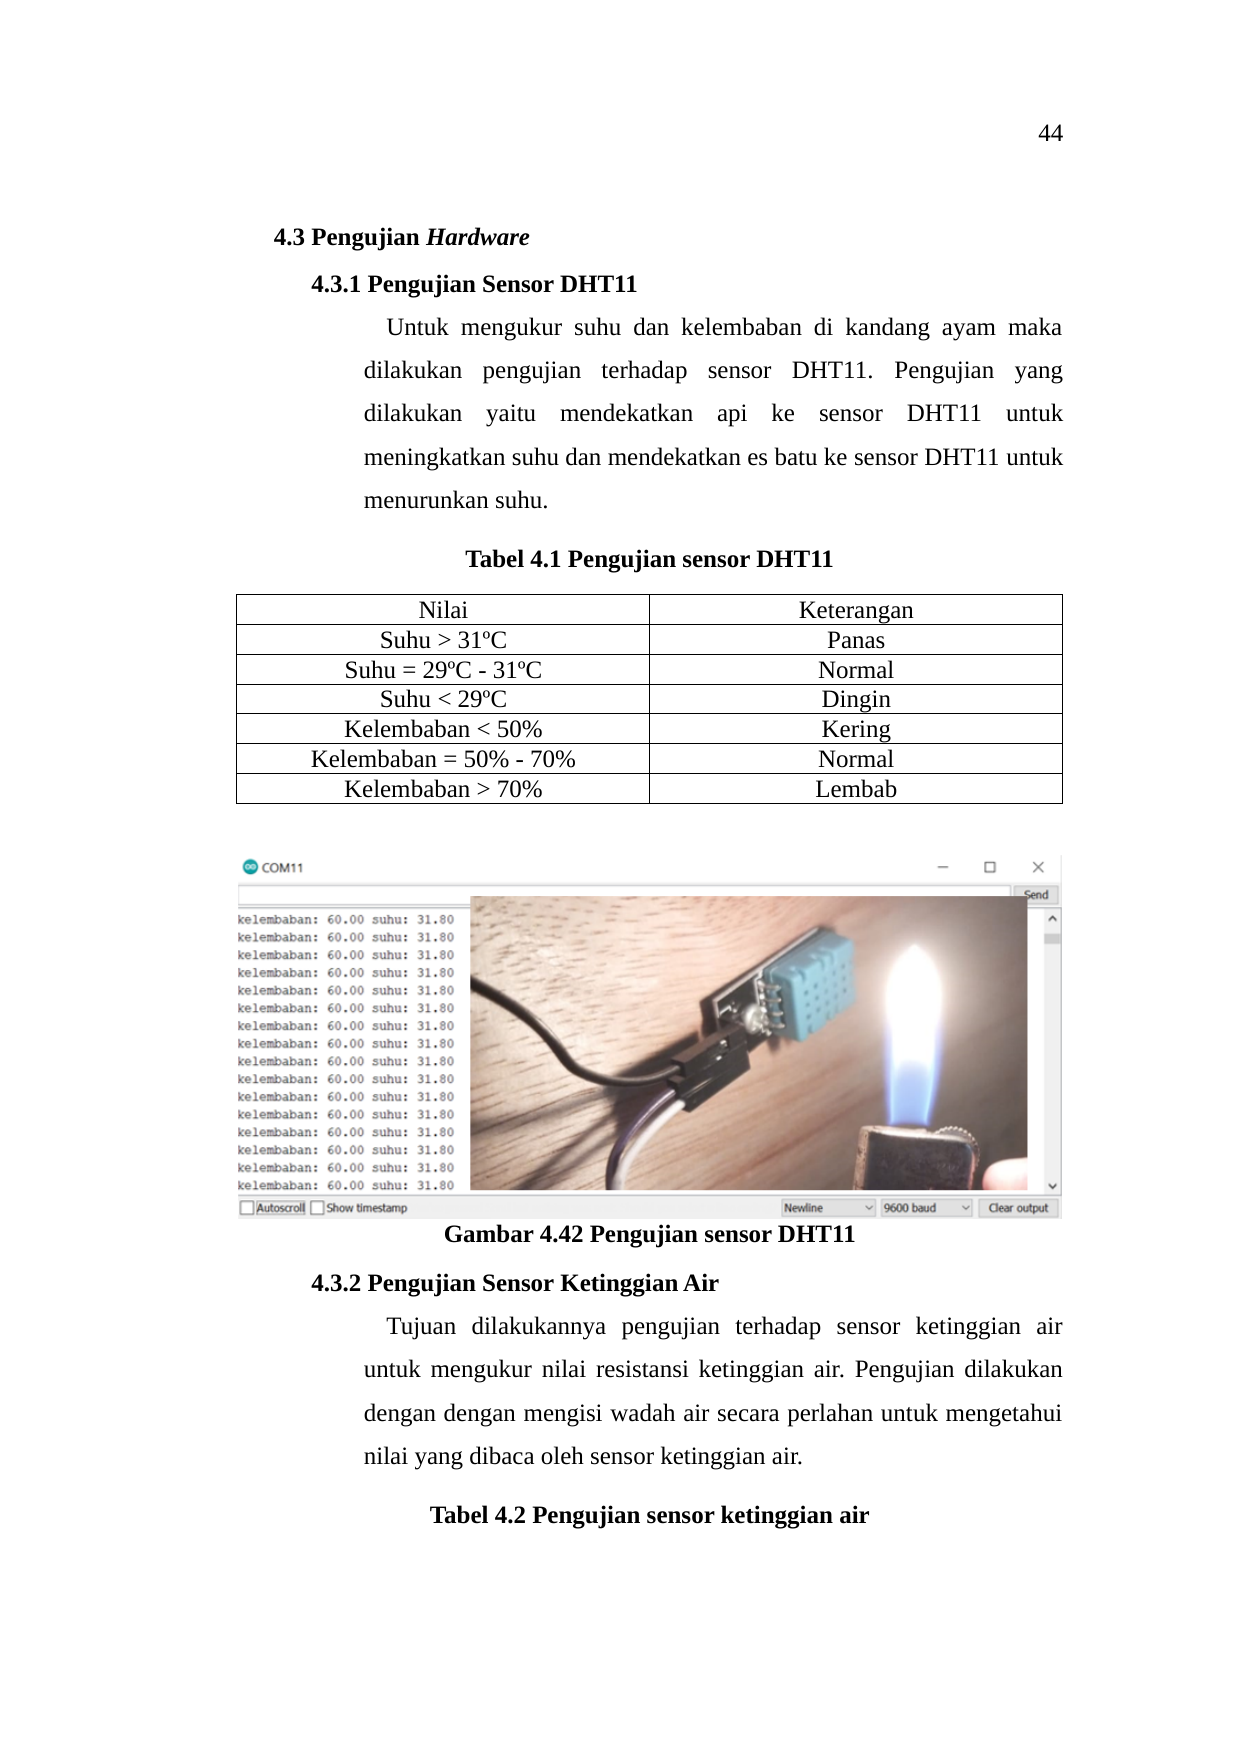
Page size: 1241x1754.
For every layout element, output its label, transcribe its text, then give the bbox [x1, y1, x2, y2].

table_cell Lembab [650, 774, 1062, 803]
text Tujuan dilakukannya pengujian terhadap sensor ketinggian air untuk mengukur nilai resistansi ketinggian air. Pengujian dilakukan dengan dengan mengisi wadah air secara perlahan untuk mengetahui nilai yang dibaca oleh sensor ketinggian air. [364, 1311, 1063, 1469]
table_header Nilai [237, 595, 649, 624]
table_cell Dingin [650, 685, 1062, 713]
table_cell Kelembaban = 50% - 70% [237, 744, 649, 773]
table_cell Normal [650, 655, 1062, 683]
text Tabel 4.2 Pengujian sensor ketinggian air [236, 1501, 1063, 1529]
table_cell Suhu < 29ºC [237, 685, 649, 713]
subtitle Pengujian Sensor DHT11 [311, 269, 1063, 298]
table_cell Kelembaban < 50% [237, 714, 649, 743]
text Untuk mengukur suhu dan kelembaban di kandang ayam maka dilakukan pengujian terhadap sensor DHT11. Pengujian yang dilakukan yaitu mendekatkan api ke sensor DHT11 untuk meningkatkan suhu dan mendekatkan es batu ke sensor DHT11 untuk menurunkan suhu. [364, 312, 1063, 513]
table_cell Panas [650, 625, 1062, 654]
subtitle Pengujian Hardware [274, 222, 1063, 251]
subtitle Pengujian Sensor Ketinggian Air [311, 1268, 1063, 1297]
table_header Keterangan [650, 595, 1062, 624]
text Tabel 4.1 Pengujian sensor DHT11 [236, 544, 1063, 573]
table_cell Kelembaban > 70% [237, 774, 649, 803]
table_cell Suhu = 29ºC - 31ºC [237, 655, 649, 683]
table_cell Suhu > 31ºC [237, 625, 649, 654]
table_cell Kering [650, 714, 1062, 743]
table_cell Normal [650, 744, 1062, 773]
picture [236, 853, 1063, 1219]
